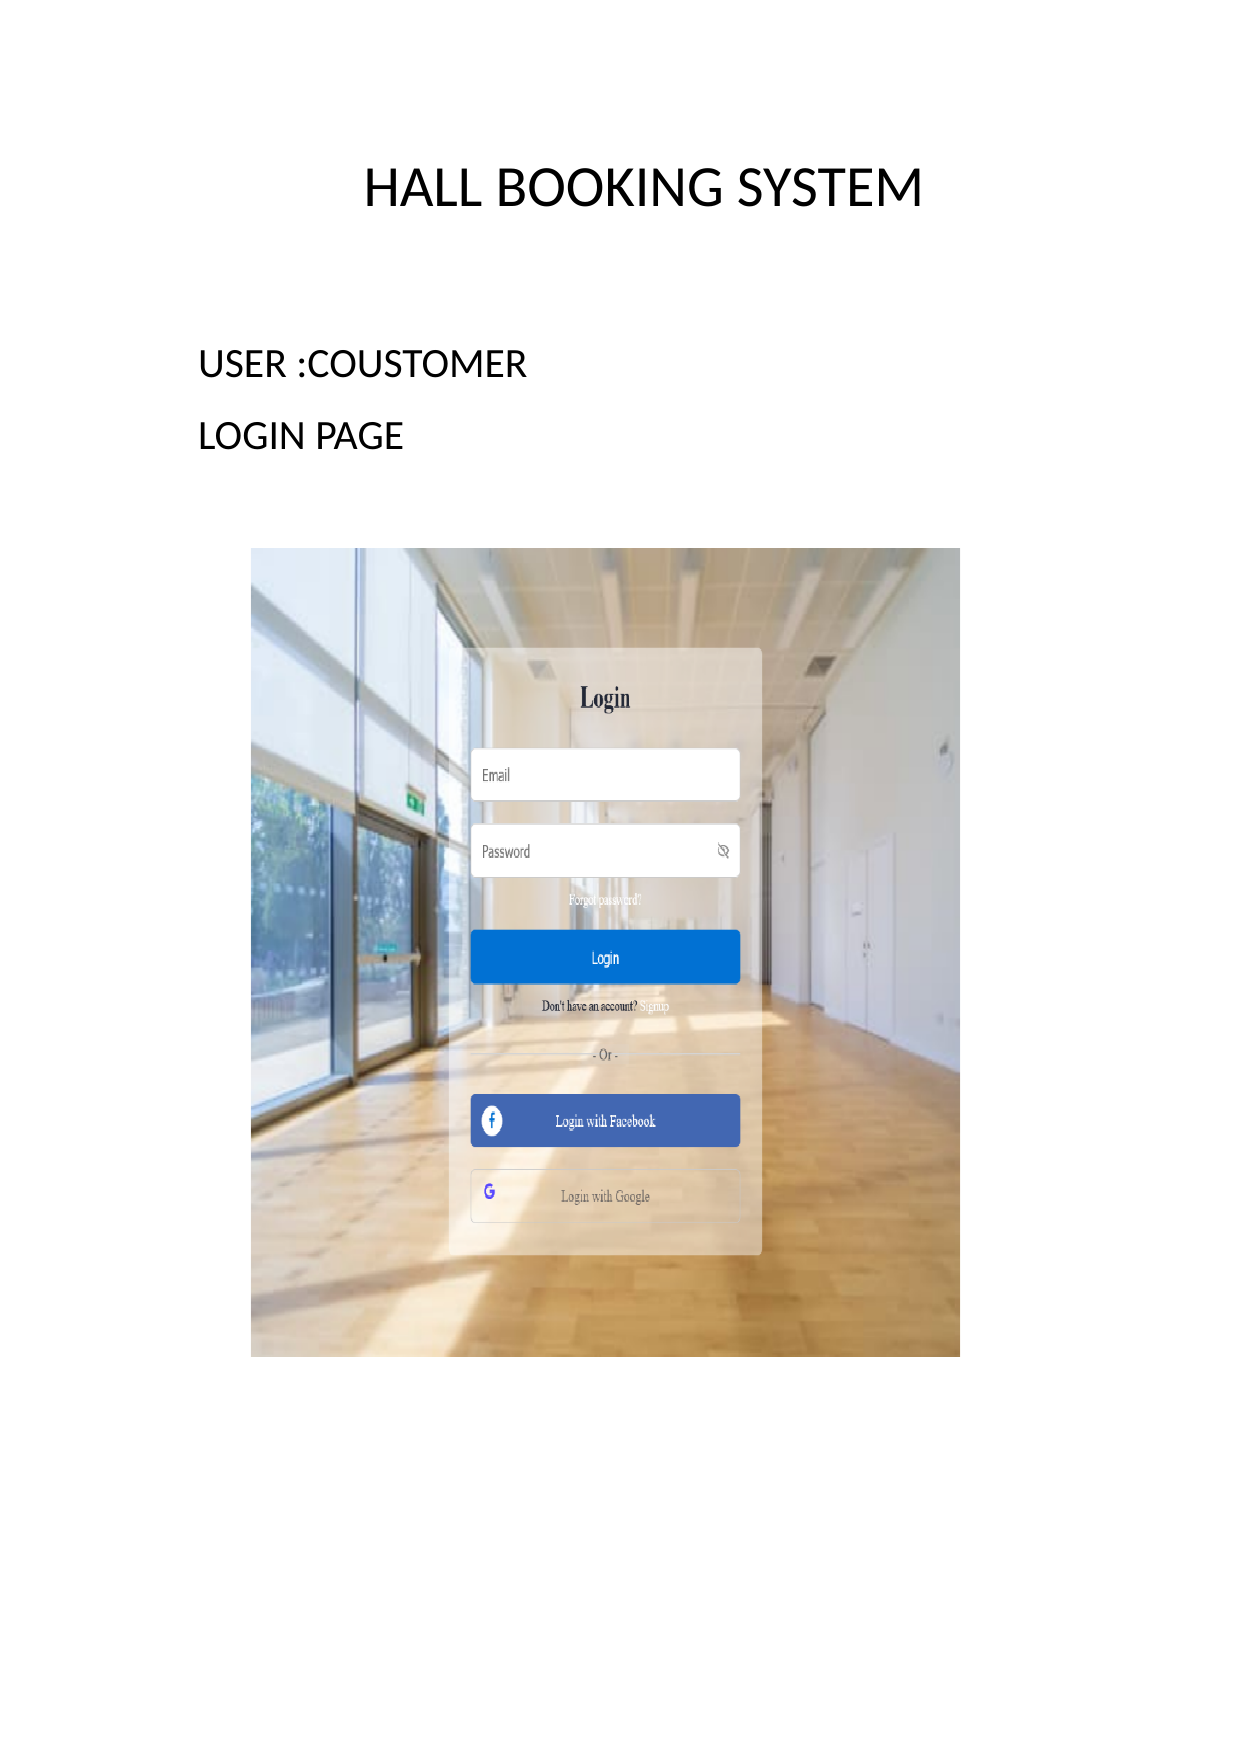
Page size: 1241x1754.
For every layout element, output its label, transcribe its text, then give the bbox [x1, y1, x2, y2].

picture [45, 548, 1165, 1357]
text USER :COUSTOMER [198, 337, 1090, 388]
text LOGIN PAGE [198, 409, 1090, 459]
text HALL BOOKING SYSTEM [198, 150, 1090, 221]
